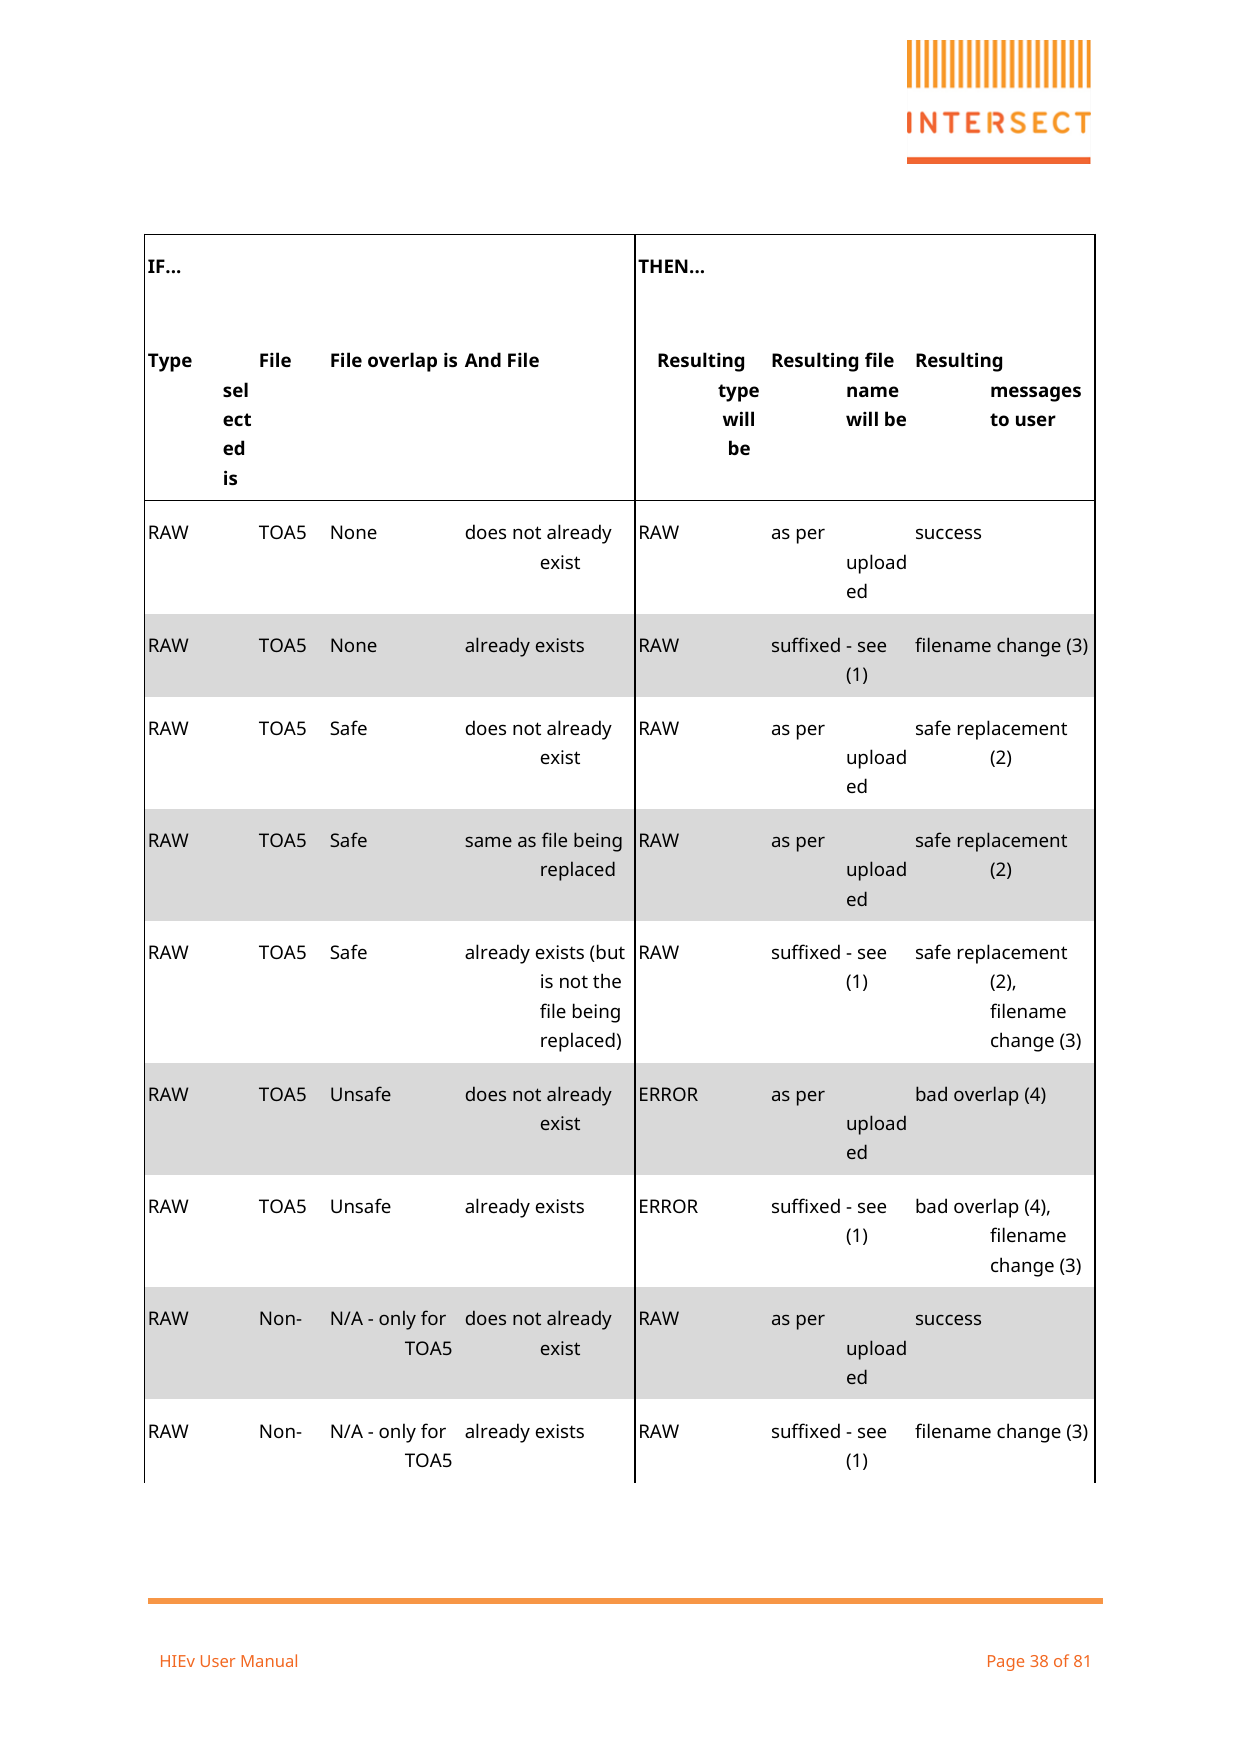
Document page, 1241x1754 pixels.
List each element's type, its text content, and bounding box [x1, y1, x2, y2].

table_cell TOA5 [256, 501, 326, 613]
table_cell as per uploaded [768, 501, 912, 613]
table_cell does not already exist [461, 1063, 634, 1175]
table_cell already exists [461, 614, 634, 697]
table_cell Type selected is [145, 329, 256, 500]
table_cell suffixed - see (1) [768, 921, 912, 1063]
table_cell RAW [145, 1063, 256, 1175]
table_cell None [326, 614, 461, 697]
table_cell does not already exist [461, 697, 634, 809]
picture [905, 38, 1093, 166]
table_cell same as file being replaced [461, 809, 634, 921]
table_cell Resulting type will be [636, 329, 768, 500]
table_cell RAW [145, 1287, 256, 1399]
table_cell RAW [636, 809, 768, 921]
table_cell RAW [636, 697, 768, 809]
table_cell bad overlap (4) [912, 1063, 1094, 1175]
table_cell N/A - only for TOA5 [326, 1287, 461, 1399]
table_cell ERROR [636, 1063, 768, 1175]
table_cell as per uploaded [768, 809, 912, 921]
table_cell RAW [636, 1287, 768, 1399]
table_cell already exists (but is not the file being replaced) [461, 921, 634, 1063]
table_cell TOA5 [256, 1175, 326, 1287]
table_cell Safe [326, 697, 461, 809]
table_cell RAW [145, 501, 256, 613]
table_cell already exists [461, 1175, 634, 1287]
table_cell RAW [145, 614, 256, 697]
table_cell bad overlap (4), filename change (3) [912, 1175, 1094, 1287]
table_cell as per uploaded [768, 1063, 912, 1175]
table_cell Resulting file name will be [768, 329, 912, 500]
table_cell None [326, 501, 461, 613]
table_cell ERROR [636, 1175, 768, 1287]
table_cell does not already exist [461, 501, 634, 613]
table_cell Non-TOA5 [256, 1287, 326, 1399]
table_cell RAW [145, 921, 256, 1063]
table_cell Non-TOA5 [256, 1400, 326, 1483]
table_cell N/A - only for TOA5 [326, 1400, 461, 1483]
table_cell success [912, 501, 1094, 613]
table_cell success [912, 1287, 1094, 1399]
table_cell suffixed - see (1) [768, 1400, 912, 1483]
table_cell TOA5 [256, 921, 326, 1063]
table_cell suffixed - see (1) [768, 1175, 912, 1287]
table_cell TOA5 [256, 809, 326, 921]
table_cell filename change (3) [912, 1400, 1094, 1483]
table_cell TOA5 [256, 697, 326, 809]
table_cell TOA5 [256, 1063, 326, 1175]
table_header THEN... [636, 235, 1094, 329]
table_cell RAW [145, 697, 256, 809]
table_cell safe replacement (2) [912, 809, 1094, 921]
table_cell Unsafe [326, 1063, 461, 1175]
table_cell Resulting messages to user [912, 329, 1094, 500]
table_cell filename change (3) [912, 614, 1094, 697]
table_cell File overlap is [326, 329, 461, 500]
table_cell as per uploaded [768, 697, 912, 809]
table_cell Safe [326, 809, 461, 921]
table_cell Safe [326, 921, 461, 1063]
table_cell already exists [461, 1400, 634, 1483]
table_cell as per uploaded [768, 1287, 912, 1399]
table_cell RAW [636, 921, 768, 1063]
table_cell RAW [636, 501, 768, 613]
table_cell Unsafe [326, 1175, 461, 1287]
table_cell RAW [636, 614, 768, 697]
table_cell RAW [145, 809, 256, 921]
table_cell does not already exist [461, 1287, 634, 1399]
table_cell RAW [145, 1175, 256, 1287]
table_cell RAW [636, 1400, 768, 1483]
table_header IF... [145, 235, 634, 329]
table_cell suffixed - see (1) [768, 614, 912, 697]
table_cell safe replacement (2) [912, 697, 1094, 809]
table_cell And File [461, 329, 634, 500]
table_cell safe replacement (2), filename change (3) [912, 921, 1094, 1063]
table_cell RAW [145, 1400, 256, 1483]
table_cell TOA5 [256, 614, 326, 697]
table_cell File type is [256, 329, 326, 500]
